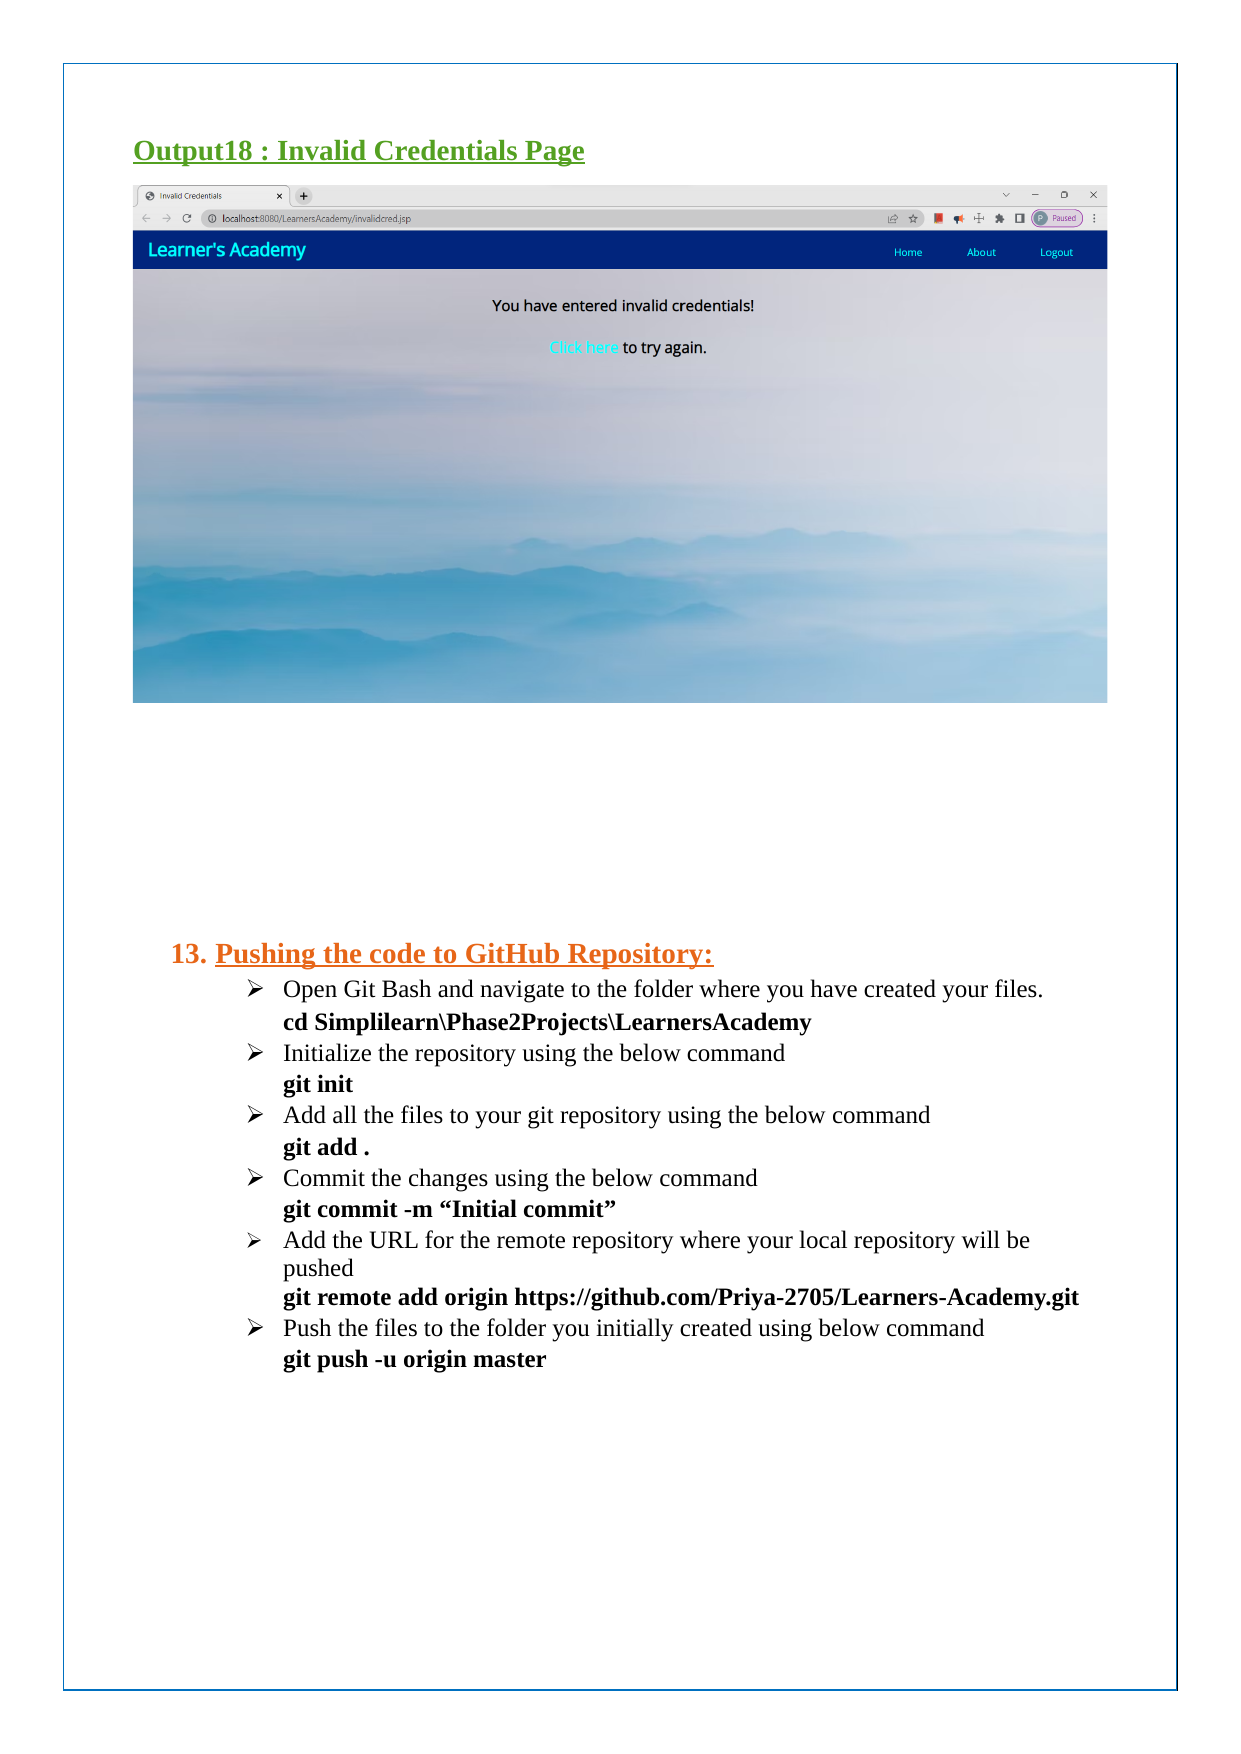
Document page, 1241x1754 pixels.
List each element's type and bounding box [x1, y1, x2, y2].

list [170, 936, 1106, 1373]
picture [132, 185, 1108, 703]
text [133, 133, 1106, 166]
